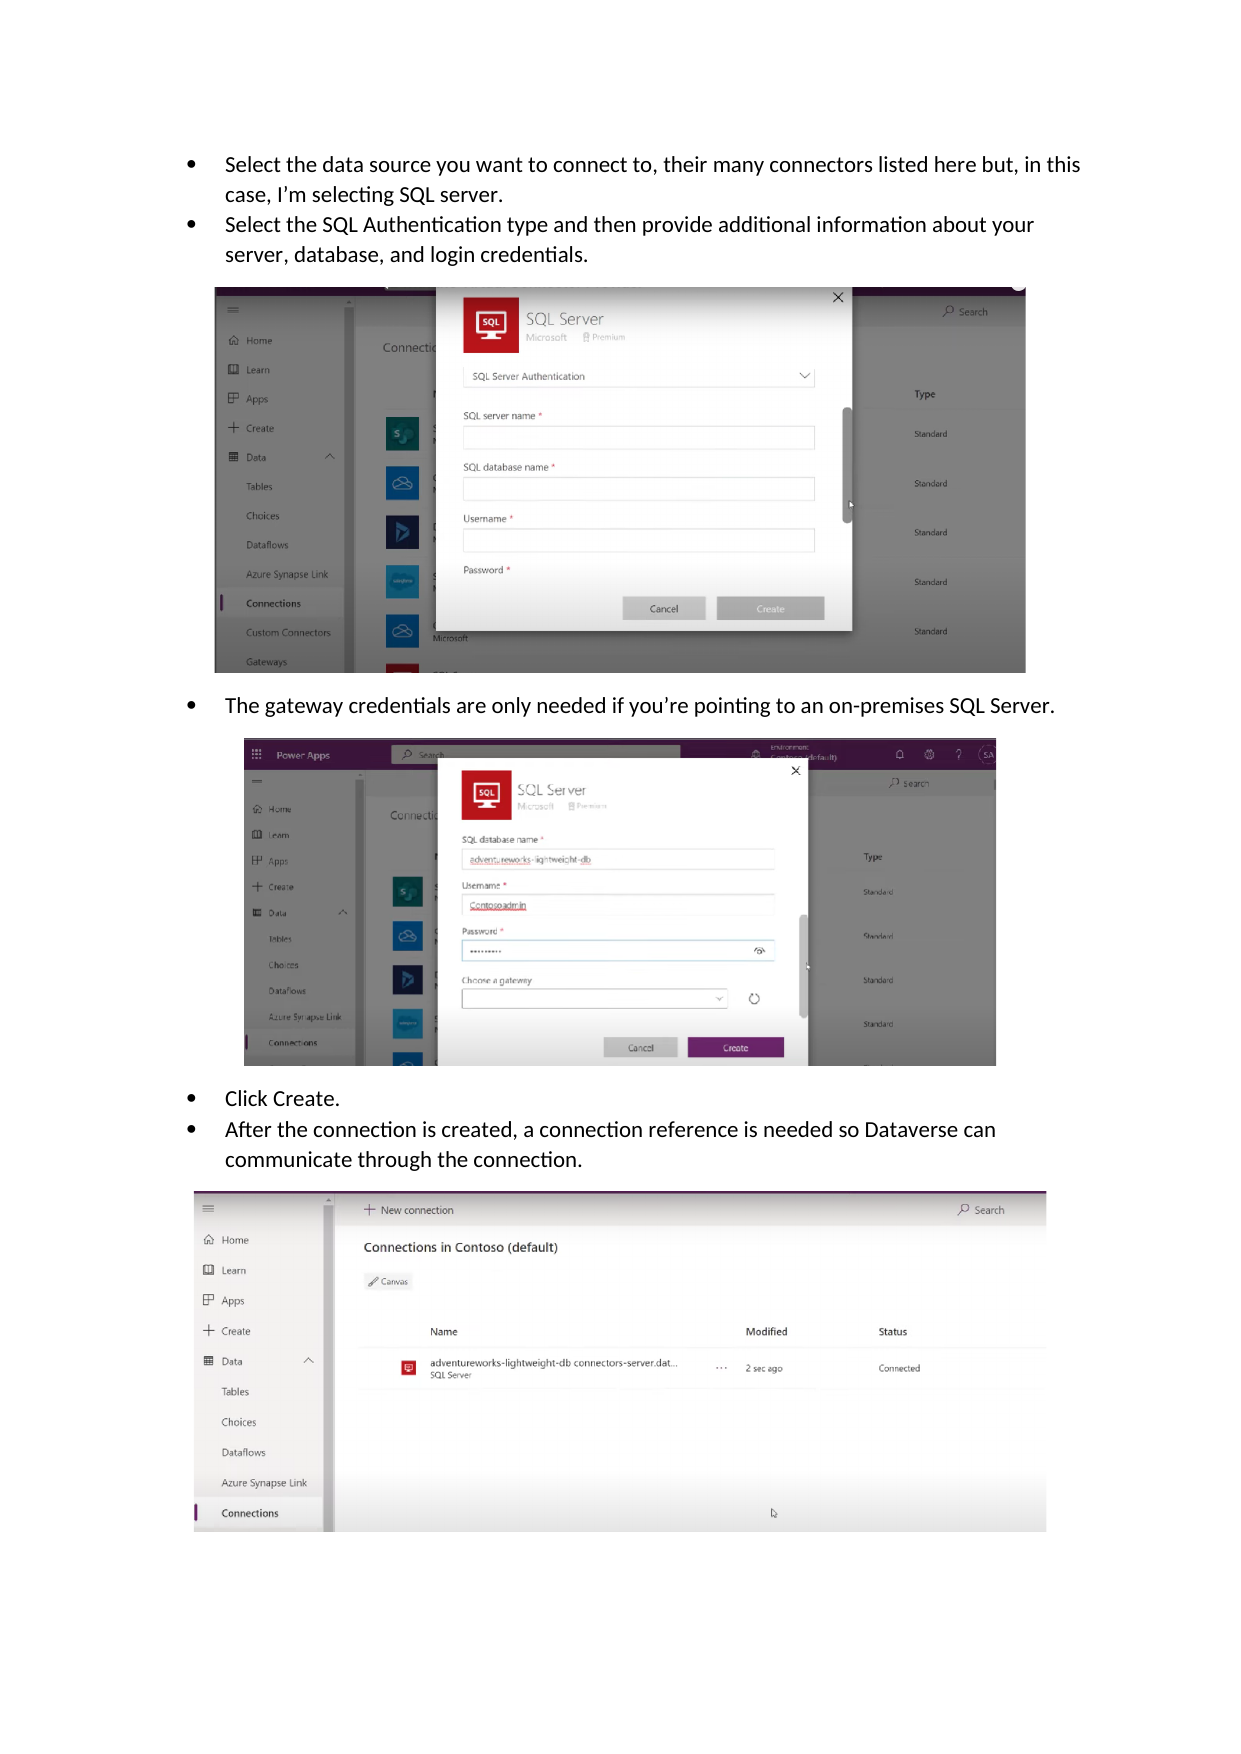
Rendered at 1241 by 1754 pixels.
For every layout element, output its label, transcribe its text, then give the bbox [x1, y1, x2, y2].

list Select the data source you want to connect to, their many connectors listed here but, in this case, I’m selecting SQL server. [187, 150, 1090, 208]
list Select the SQL Authentication type and then provide additional information about your server, database, and login credentials. [187, 210, 1090, 269]
list The gateway credentials are only needed if you’re pointing to an on-premises SQL Server. [187, 691, 1090, 719]
picture [214, 287, 1026, 673]
list After the connection is created, a connection reference is needed so Dataverse can communicate through the connection. [187, 1115, 1090, 1173]
picture [244, 738, 997, 1066]
picture [193, 1191, 1047, 1532]
list Click Create. [187, 1084, 1090, 1113]
